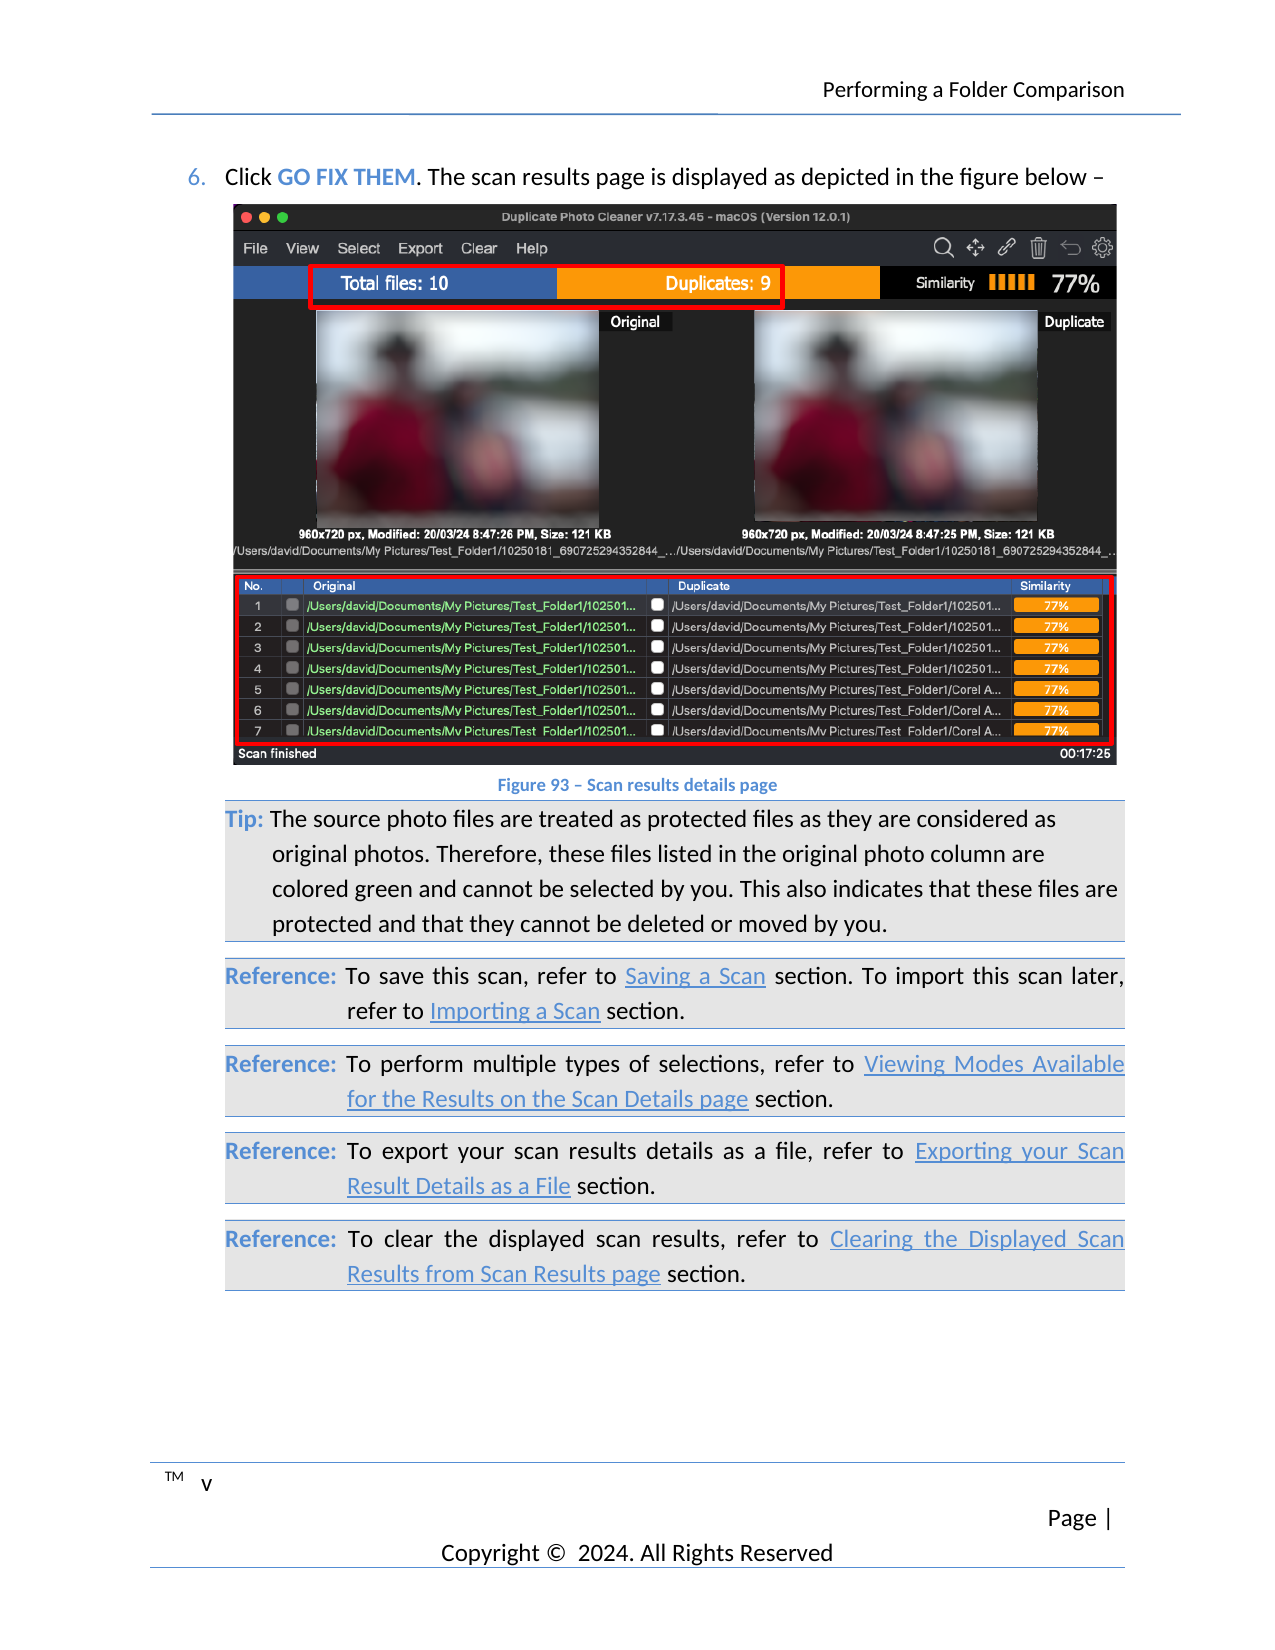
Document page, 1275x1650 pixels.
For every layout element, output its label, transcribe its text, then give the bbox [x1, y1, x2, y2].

text Reference: To perform multiple types of selections, refer to Viewing Modes Available for the Results on the Scan Details page section. [225, 1046, 1125, 1116]
text Reference: To clear the displayed scan results, refer to Clearing the Displayed Scan Results from Scan Results page section. [225, 1221, 1125, 1290]
text Reference: To save this scan, refer to Saving a Scan section. To import this scan later, refer to Importing a Scan section. [225, 959, 1125, 1028]
list Click GO FIX THEM. The scan results page is displayed as depicted in the figure below – [187, 161, 1125, 192]
text Figure – Scan results details page [150, 773, 1125, 796]
text Reference: To export your scan results details as a file, refer to Exporting your Scan Result Details as a File section. [225, 1133, 1125, 1203]
picture [233, 204, 1117, 765]
text Tip: The source photo files are treated as protected files as they are considered as original photos. Therefore, these files listed in the original photo column are colored green and cannot be selected by you. This also indicates that these files are protected and that they cannot be deleted or moved by you. [225, 801, 1125, 941]
